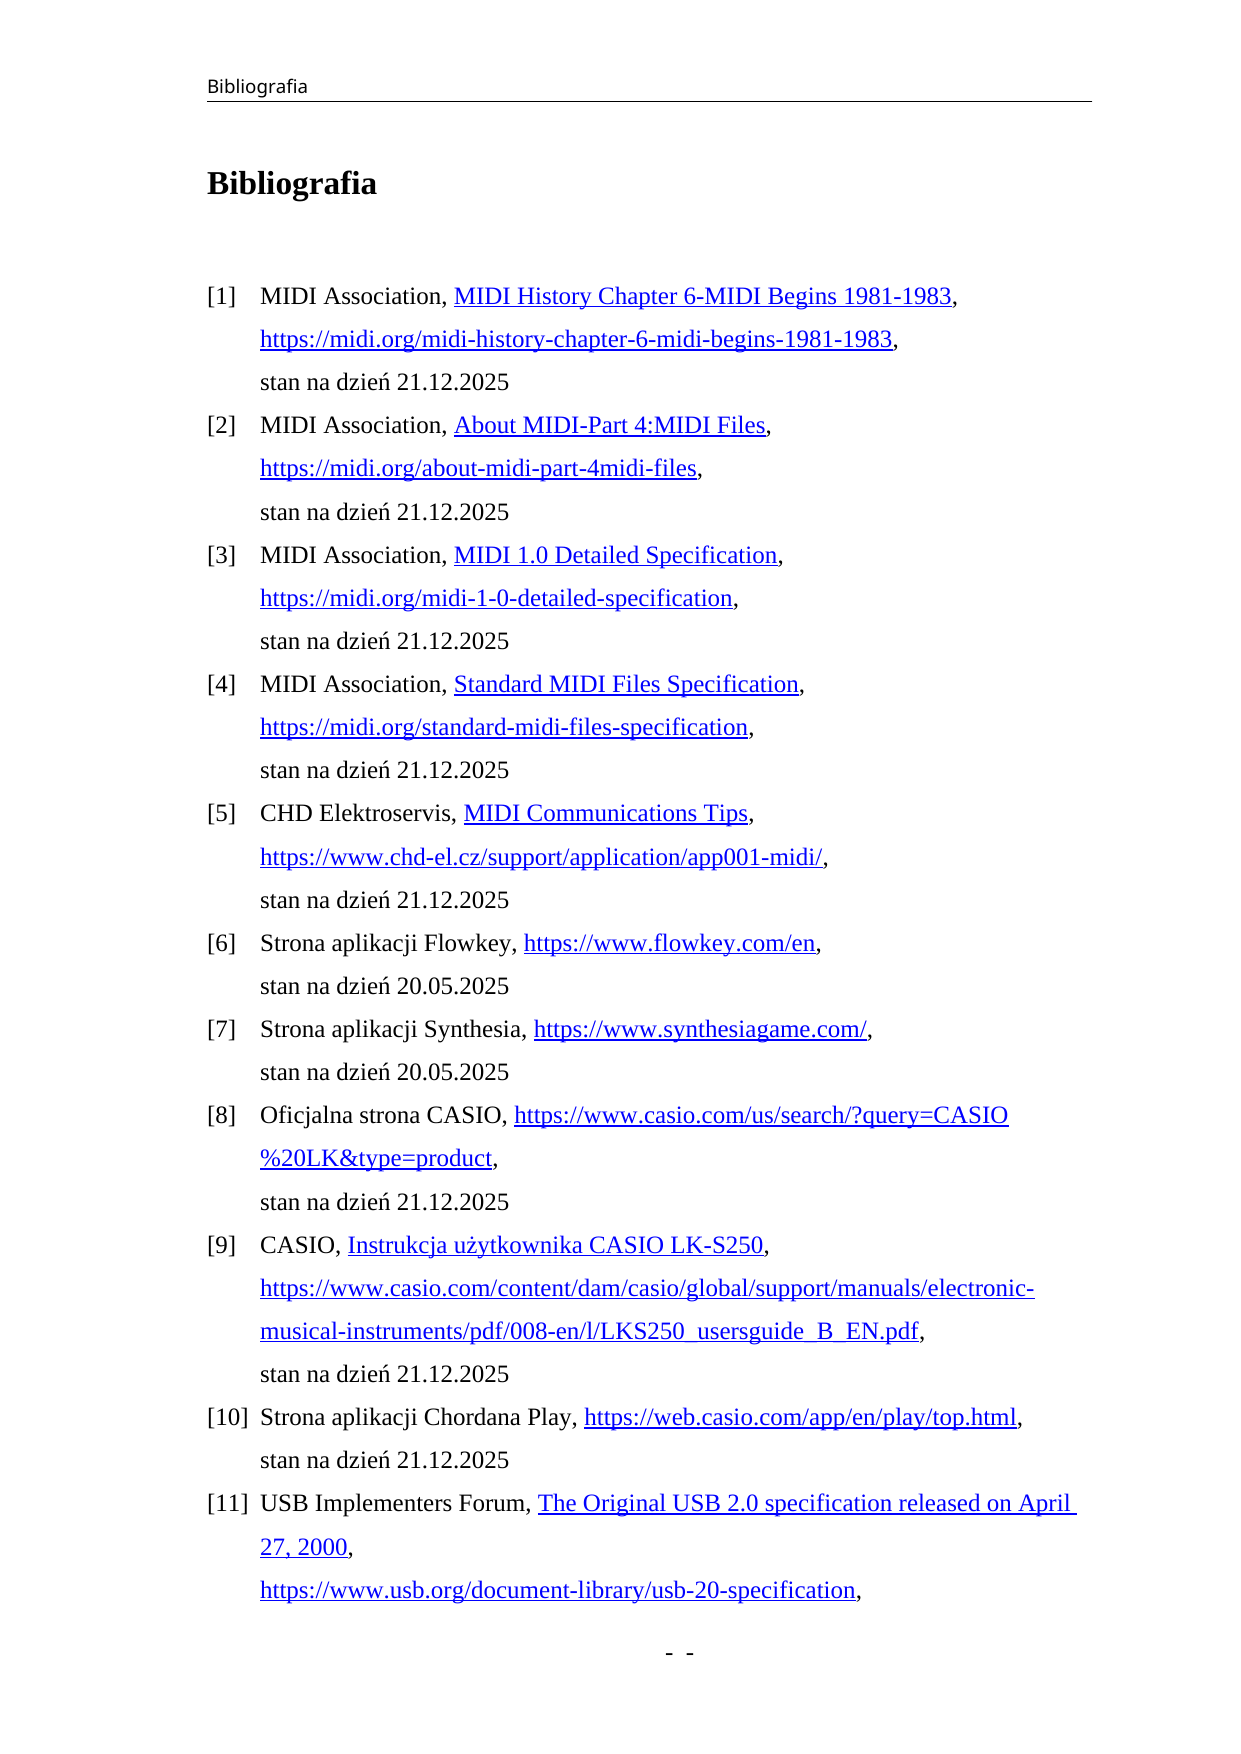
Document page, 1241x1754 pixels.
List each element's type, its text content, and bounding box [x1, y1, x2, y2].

text Strona aplikacji Synthesia, https://www.synthesiagame.com/, stan na dzień 20.05.2025 [207, 1014, 1092, 1086]
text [207, 1488, 1092, 1603]
text MIDI Association, Standard MIDI Files Specification, https://midi.org/standard-midi-files-specification, stan na dzień 21.12.2025 [207, 669, 1092, 784]
text MIDI Association, MIDI 1.0 Detailed Specification, https://midi.org/midi-1-0-detailed-specification, stan na dzień 21.12.2025 [207, 540, 1092, 655]
subtitle Bibliografia [207, 148, 1092, 206]
text CASIO, Instrukcja użytkownika CASIO LK-S250, https://www.casio.com/content/dam/casio/global/support/manuals/electronic-musical-instruments/pdf/008-en/l/LKS250_usersguide_B_EN.pdf, stan na dzień 21.12.2025 [207, 1230, 1092, 1388]
text MIDI Association, About MIDI-Part 4:MIDI Files, https://midi.org/about-midi-part-4midi-files, stan na dzień 21.12.2025 [207, 410, 1092, 525]
text MIDI Association, MIDI History Chapter 6-MIDI Begins 1981-1983, https://midi.org/midi-history-chapter-6-midi-begins-1981-1983, stan na dzień 21.12.2025 [207, 281, 1092, 396]
text Strona aplikacji Flowkey, https://www.flowkey.com/en, stan na dzień 20.05.2025 [207, 928, 1092, 1000]
text Oficjalna strona CASIO, https://www.casio.com/us/search/?query=CASIO%20LK&type=product, stan na dzień 21.12.2025 [207, 1100, 1092, 1215]
text CHD Elektroservis, MIDI Communications Tips, https://www.chd-el.cz/support/application/app001-midi/, stan na dzień 21.12.2025 [207, 798, 1092, 913]
text Strona aplikacji Chordana Play, https://web.casio.com/app/en/play/top.html, stan na dzień 21.12.2025 [207, 1402, 1092, 1474]
